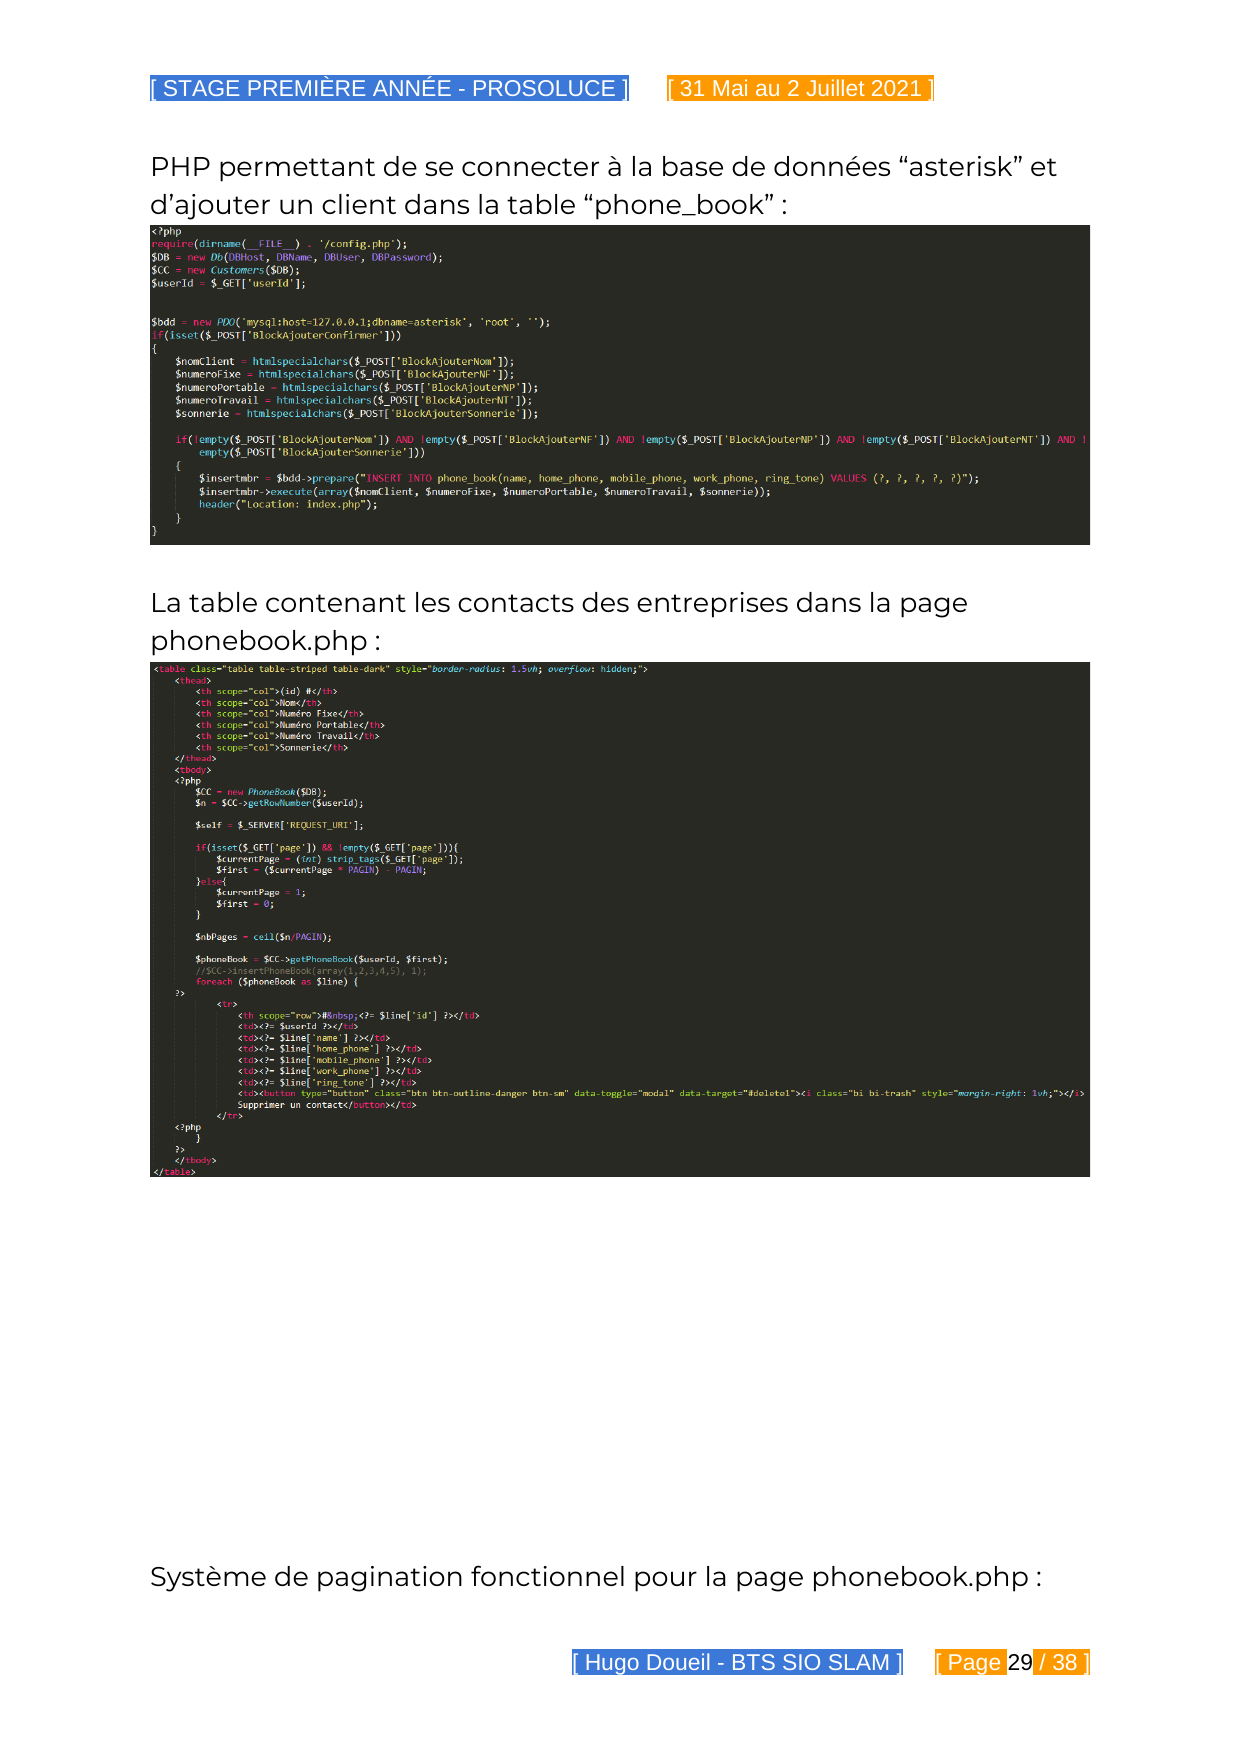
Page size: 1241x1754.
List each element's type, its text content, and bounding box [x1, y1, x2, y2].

text Système de pagination fonctionnel pour la page phonebook.php : [150, 1560, 1090, 1593]
picture [150, 225, 1091, 545]
text PHP permettant de se connecter à la base de données “asterisk” et d’ajouter un client dans la table “phone_book” : [150, 150, 1090, 221]
text La table contenant les contacts des entreprises dans la page phonebook.php : [150, 586, 1090, 657]
picture [150, 662, 1091, 1177]
